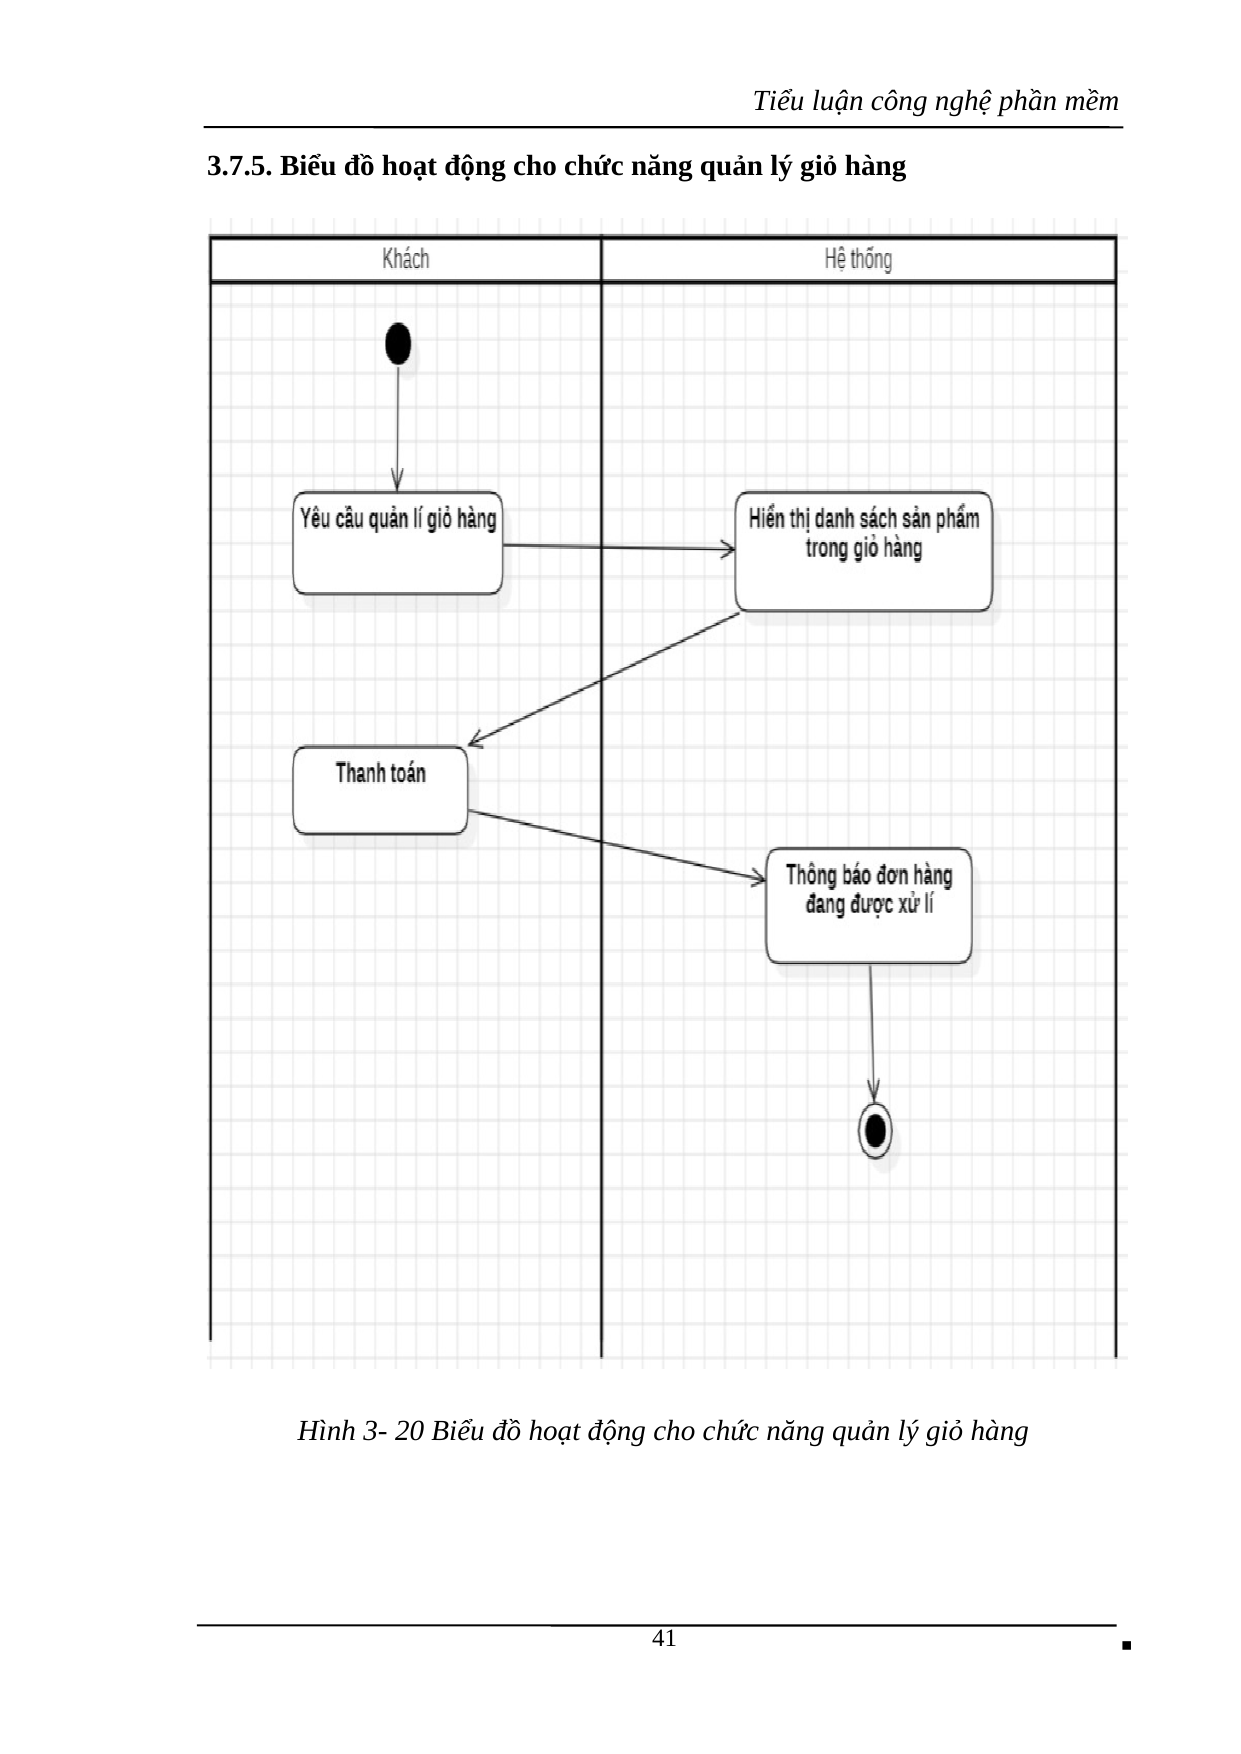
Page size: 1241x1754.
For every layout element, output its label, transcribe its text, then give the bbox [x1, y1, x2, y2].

text 3.7.5. Biểu đồ hoạt động cho chức năng quản lý giỏ hàng [207, 148, 1122, 181]
picture [206, 218, 1128, 1369]
text Hình 3- 20 Biểu đồ hoạt động cho chức năng quản lý giỏ hàng [207, 1413, 1122, 1447]
